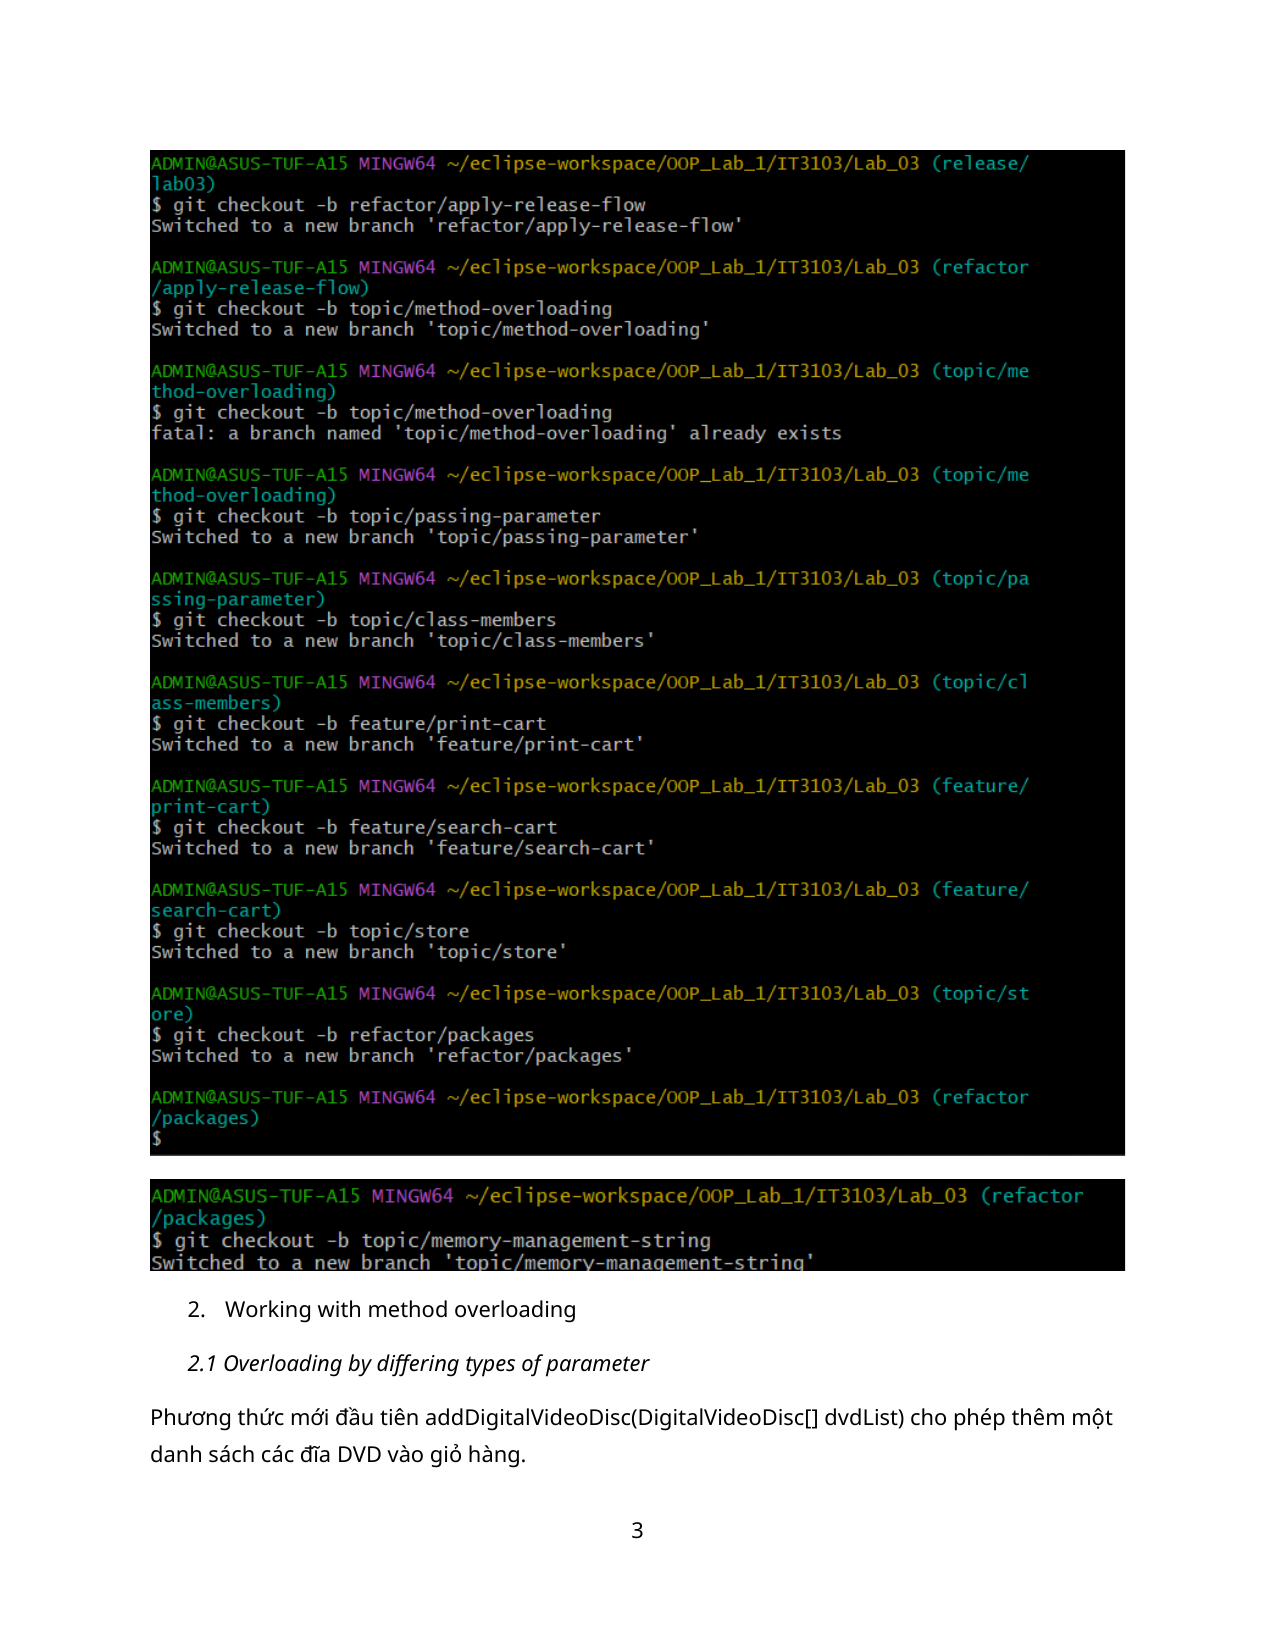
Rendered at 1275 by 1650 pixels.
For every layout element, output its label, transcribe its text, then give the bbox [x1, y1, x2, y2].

picture [150, 150, 1125, 1156]
picture [150, 1179, 1125, 1271]
list Working with method overloading [187, 1294, 1125, 1324]
text 2.1 Overloading by differing types of parameter [187, 1348, 1125, 1378]
text Phương thức mới đầu tiên addDigitalVideoDisc(DigitalVideoDisc[] dvdList) cho phép thêm một danh sách các đĩa DVD vào giỏ hàng. [150, 1402, 1125, 1469]
